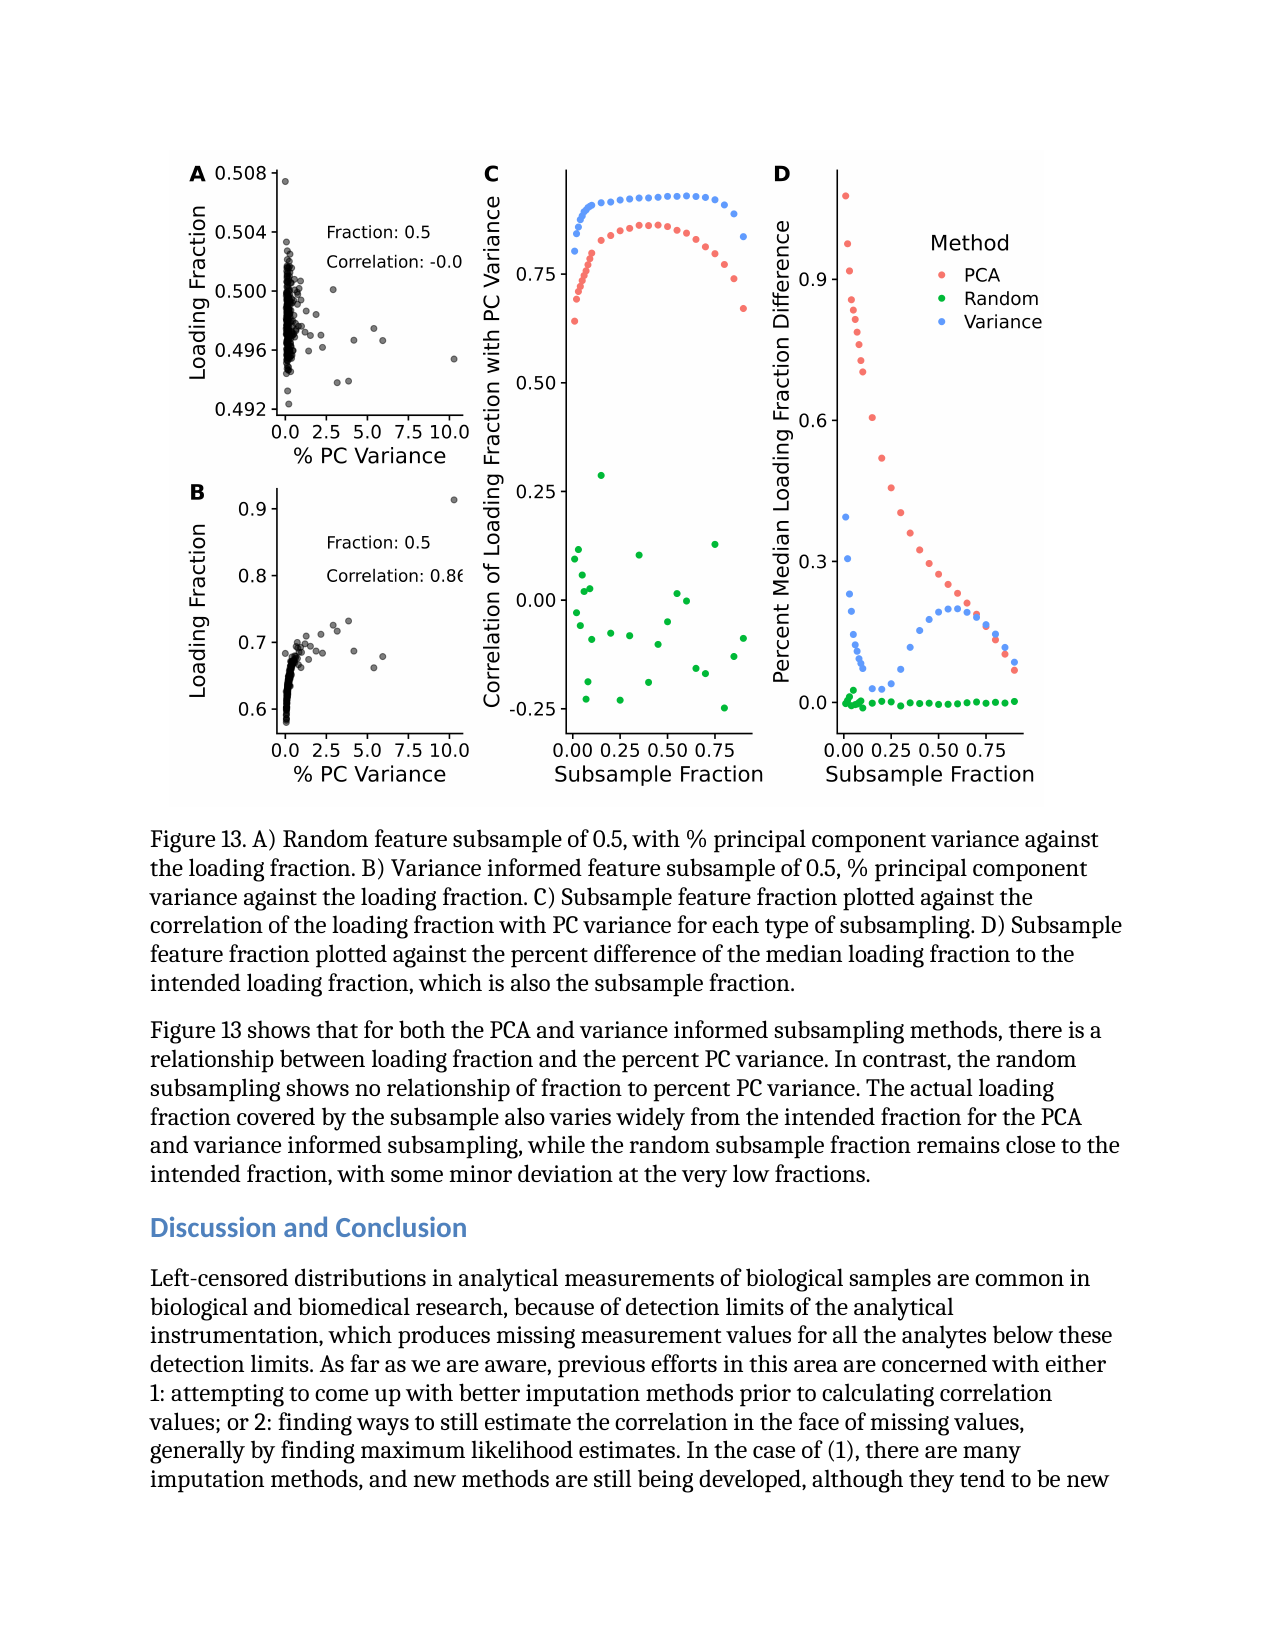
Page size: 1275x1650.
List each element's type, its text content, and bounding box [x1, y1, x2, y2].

text Figure 13 shows that for both the PCA and variance informed subsampling methods, there is a relationship between loading fraction and the percent PC variance. In contrast, the random subsampling shows no relationship of fraction to percent PC variance. The actual loading fraction covered by the subsample also varies widely from the intended fraction for the PCA and variance informed subsampling, while the random subsample fraction remains close to the intended fraction, with some minor deviation at the very low fractions. [150, 1016, 1125, 1189]
picture [168, 150, 1044, 807]
subtitle Discussion and Conclusion [150, 1209, 1125, 1245]
text Figure 13. A) Random feature subsample of 0.5, with % principal component variance against the loading fraction. B) Variance informed feature subsample of 0.5, % principal component variance against the loading fraction. C) Subsample feature fraction plotted against the correlation of the loading fraction with PC variance for each type of subsampling. D) Subsample feature fraction plotted against the percent difference of the median loading fraction to the intended loading fraction, which is also the subsample fraction. [150, 825, 1125, 997]
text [150, 1264, 1125, 1494]
